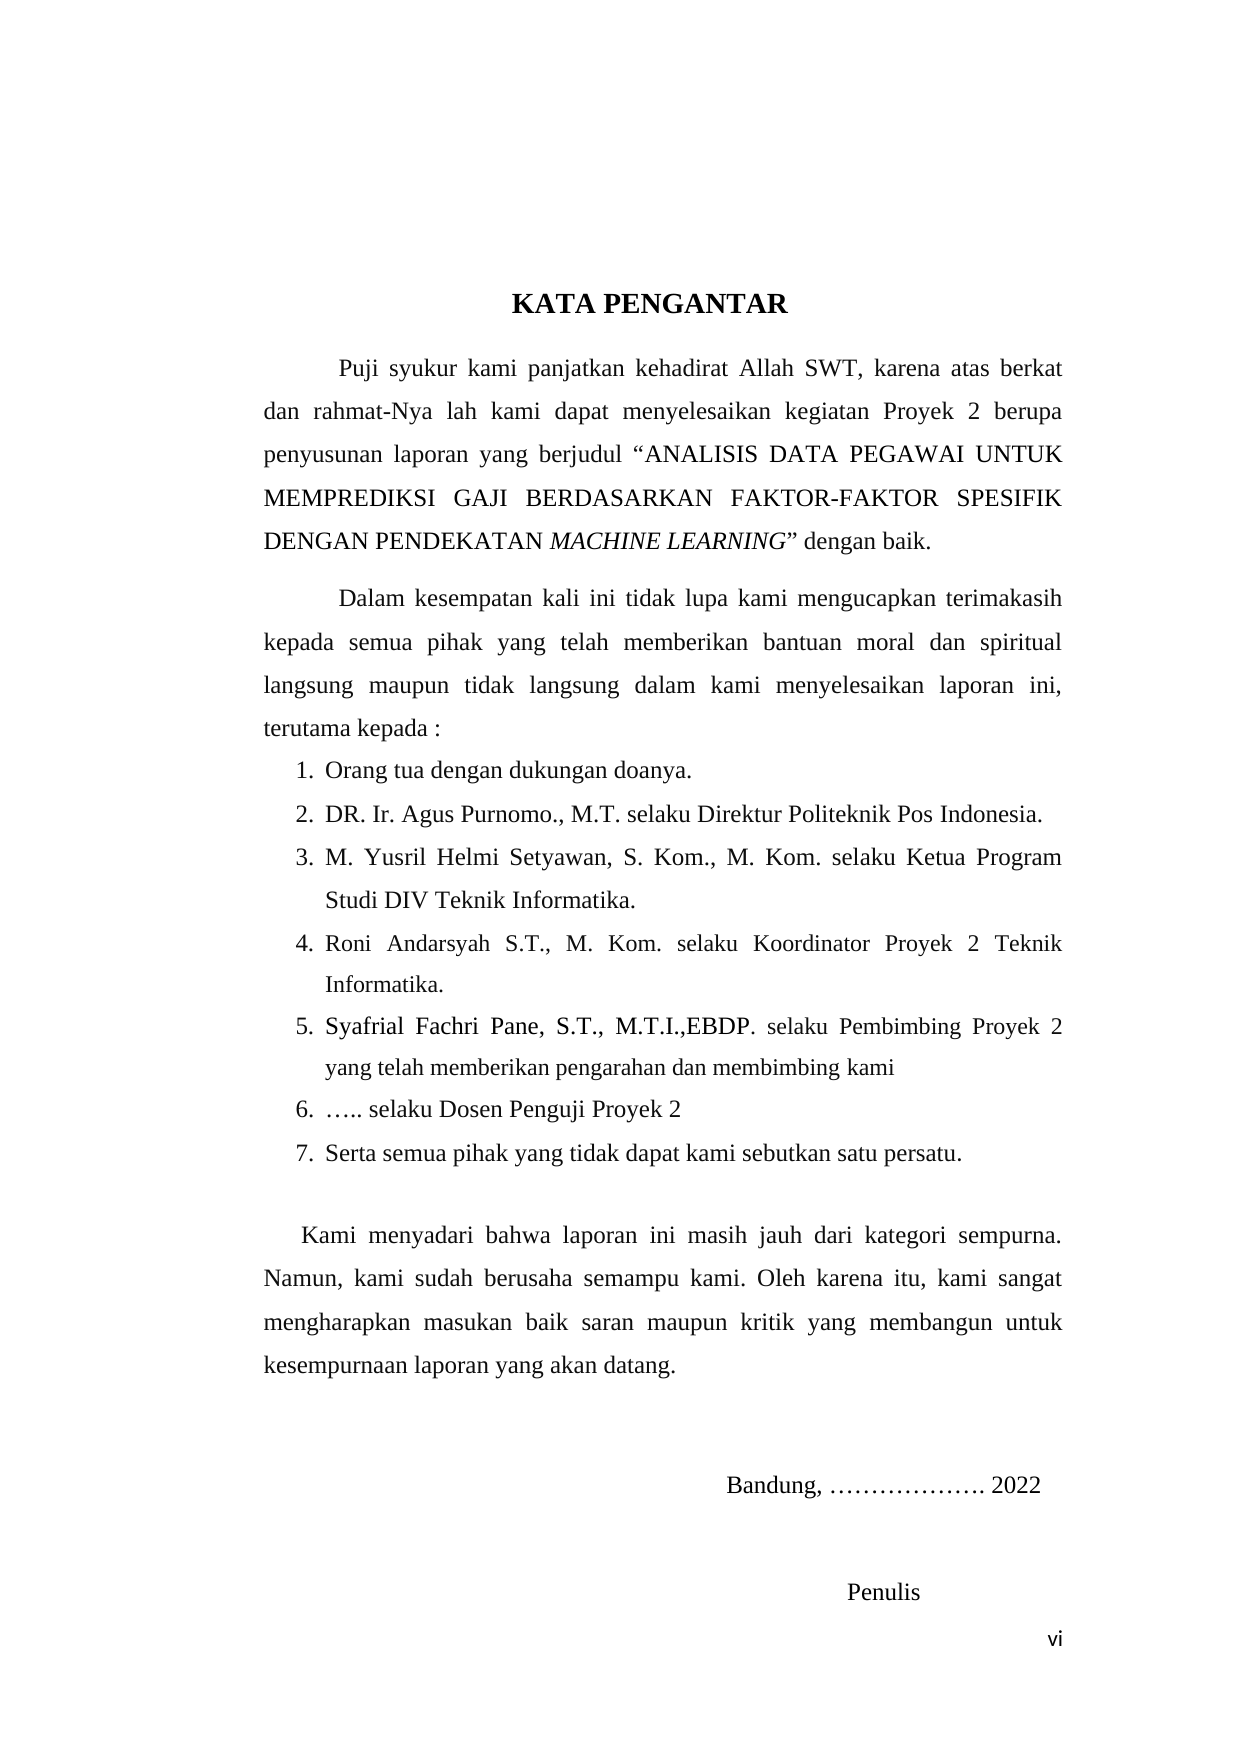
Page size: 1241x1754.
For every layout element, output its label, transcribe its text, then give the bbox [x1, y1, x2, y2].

list Serta semua pihak yang tidak dapat kami sebutkan satu persatu. [295, 1137, 1063, 1168]
text Kami menyadari bahwa laporan ini masih jauh dari kategori sempurna. Namun, kami sudah berusaha semampu kami. Oleh karena itu, kami sangat mengharapkan masukan baik saran maupun kritik yang membangun untuk kesempurnaan laporan yang akan datang. [263, 1220, 1063, 1378]
subtitle KATA PENGANTAR [236, 286, 1063, 320]
list Syafrial Fachri Pane, S.T., M.T.I.,EBDP. selaku Pembimbing Proyek 2 yang telah memberikan pengarahan dan membimbing kami [295, 1011, 1063, 1081]
text Dalam kesempatan kali ini tidak lupa kami mengucapkan terimakasih kepada semua pihak yang telah memberikan bantuan moral dan spiritual langsung maupun tidak langsung dalam kami menyelesaikan laporan ini, terutama kepada : [263, 583, 1063, 742]
text Puji syukur kami panjatkan kehadirat Allah SWT, karena atas berkat dan rahmat-Nya lah kami dapat menyelesaikan kegiatan Proyek 2 berupa penyusunan laporan yang berjudul “ANALISIS DATA PEGAWAI UNTUK MEMPREDIKSI GAJI BERDASARKAN FAKTOR-FAKTOR SPESIFIK DENGAN PENDEKATAN MACHINE LEARNING” dengan baik. [263, 353, 1063, 554]
list DR. Ir. Agus Purnomo., M.T. selaku Direktur Politeknik Pos Indonesia. [295, 799, 1063, 828]
list Orang tua dengan dukungan doanya. [295, 756, 1063, 784]
list M. Yusril Helmi Setyawan, S. Kom., M. Kom. selaku Ketua Program Studi DIV Teknik Informatika. [295, 842, 1063, 914]
list ….. selaku Dosen Penguji Proyek 2 [295, 1094, 1063, 1123]
list Roni Andarsyah S.T., M. Kom. selaku Koordinator Proyek 2 Teknik Informatika. [295, 928, 1063, 998]
